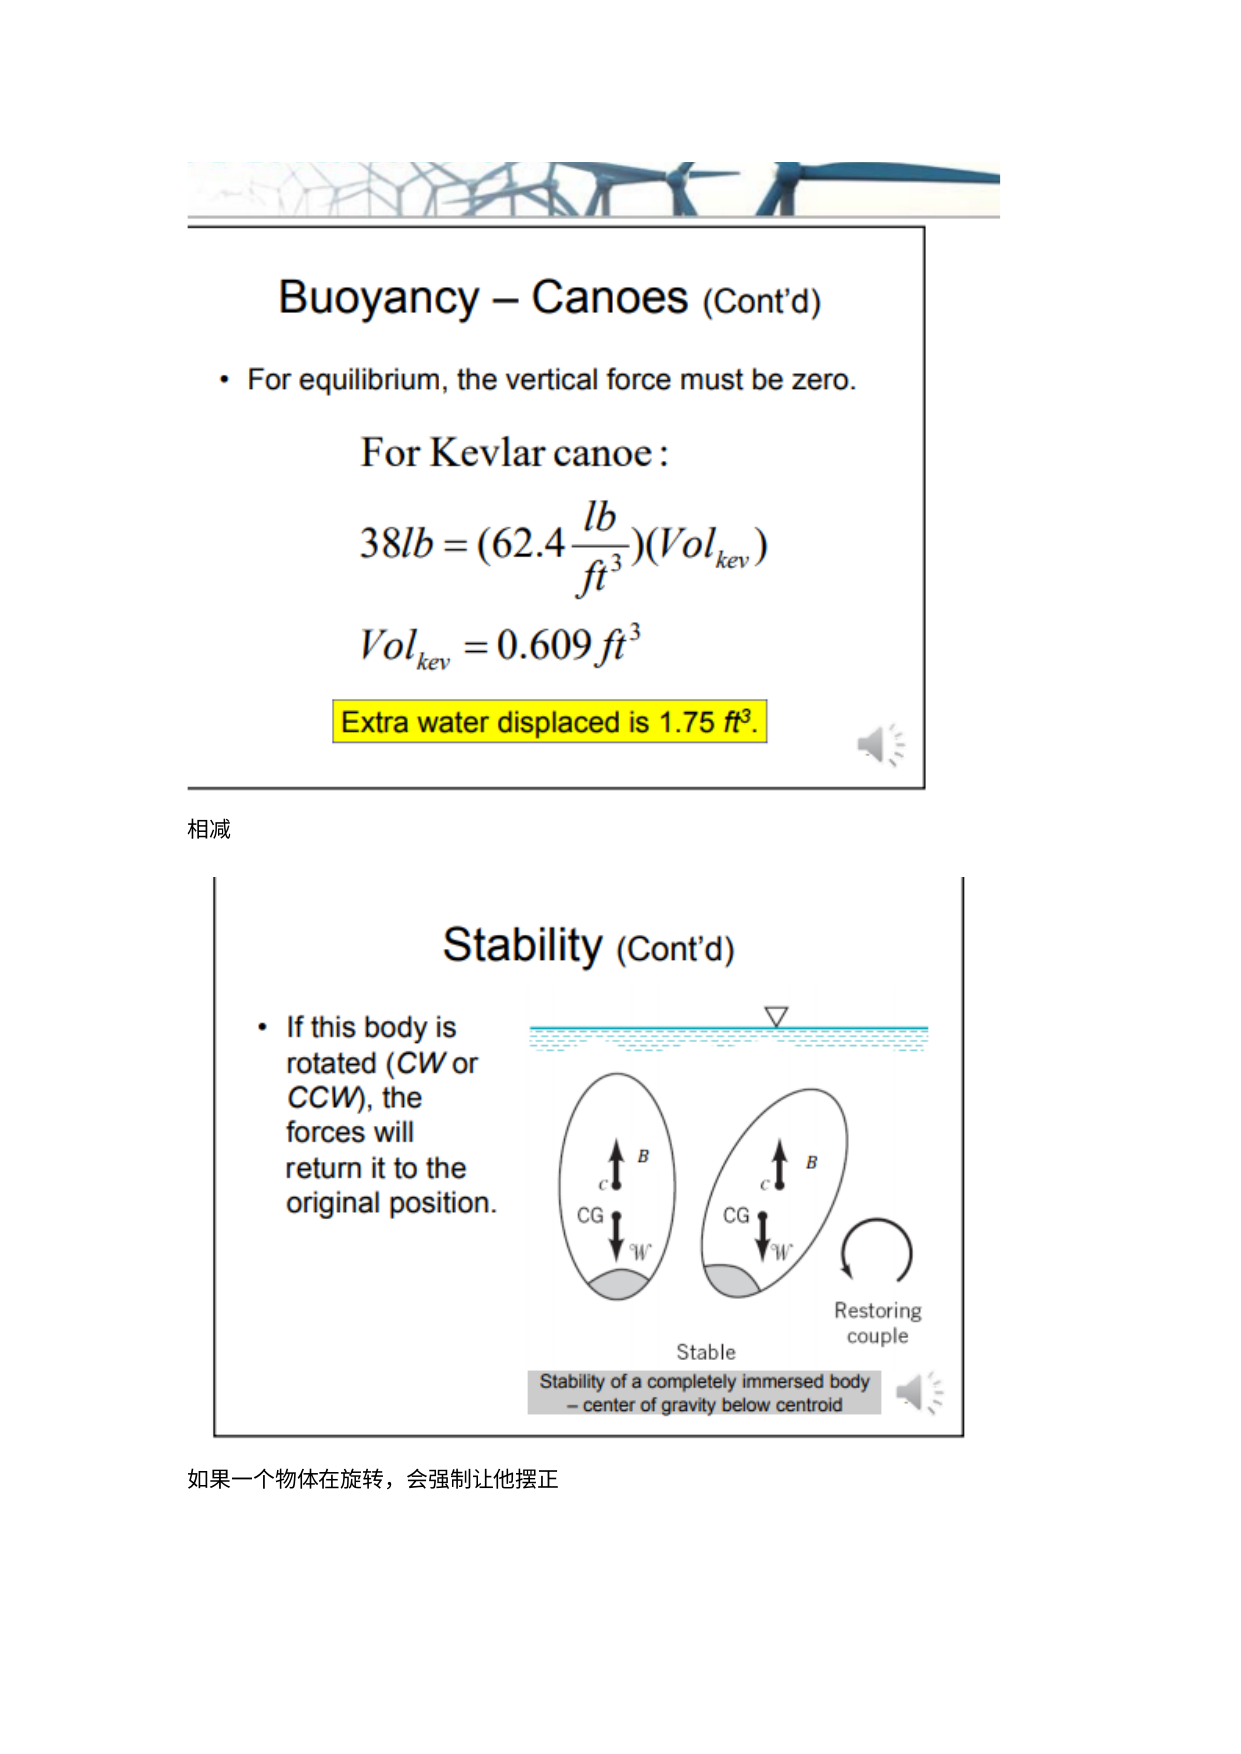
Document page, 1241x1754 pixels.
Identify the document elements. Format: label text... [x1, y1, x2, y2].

text 如果一个物体在旋转，会强制让他摆正 [187, 1462, 1053, 1494]
text 相减 [187, 812, 1053, 844]
picture [187, 877, 977, 1457]
picture [187, 162, 1001, 806]
